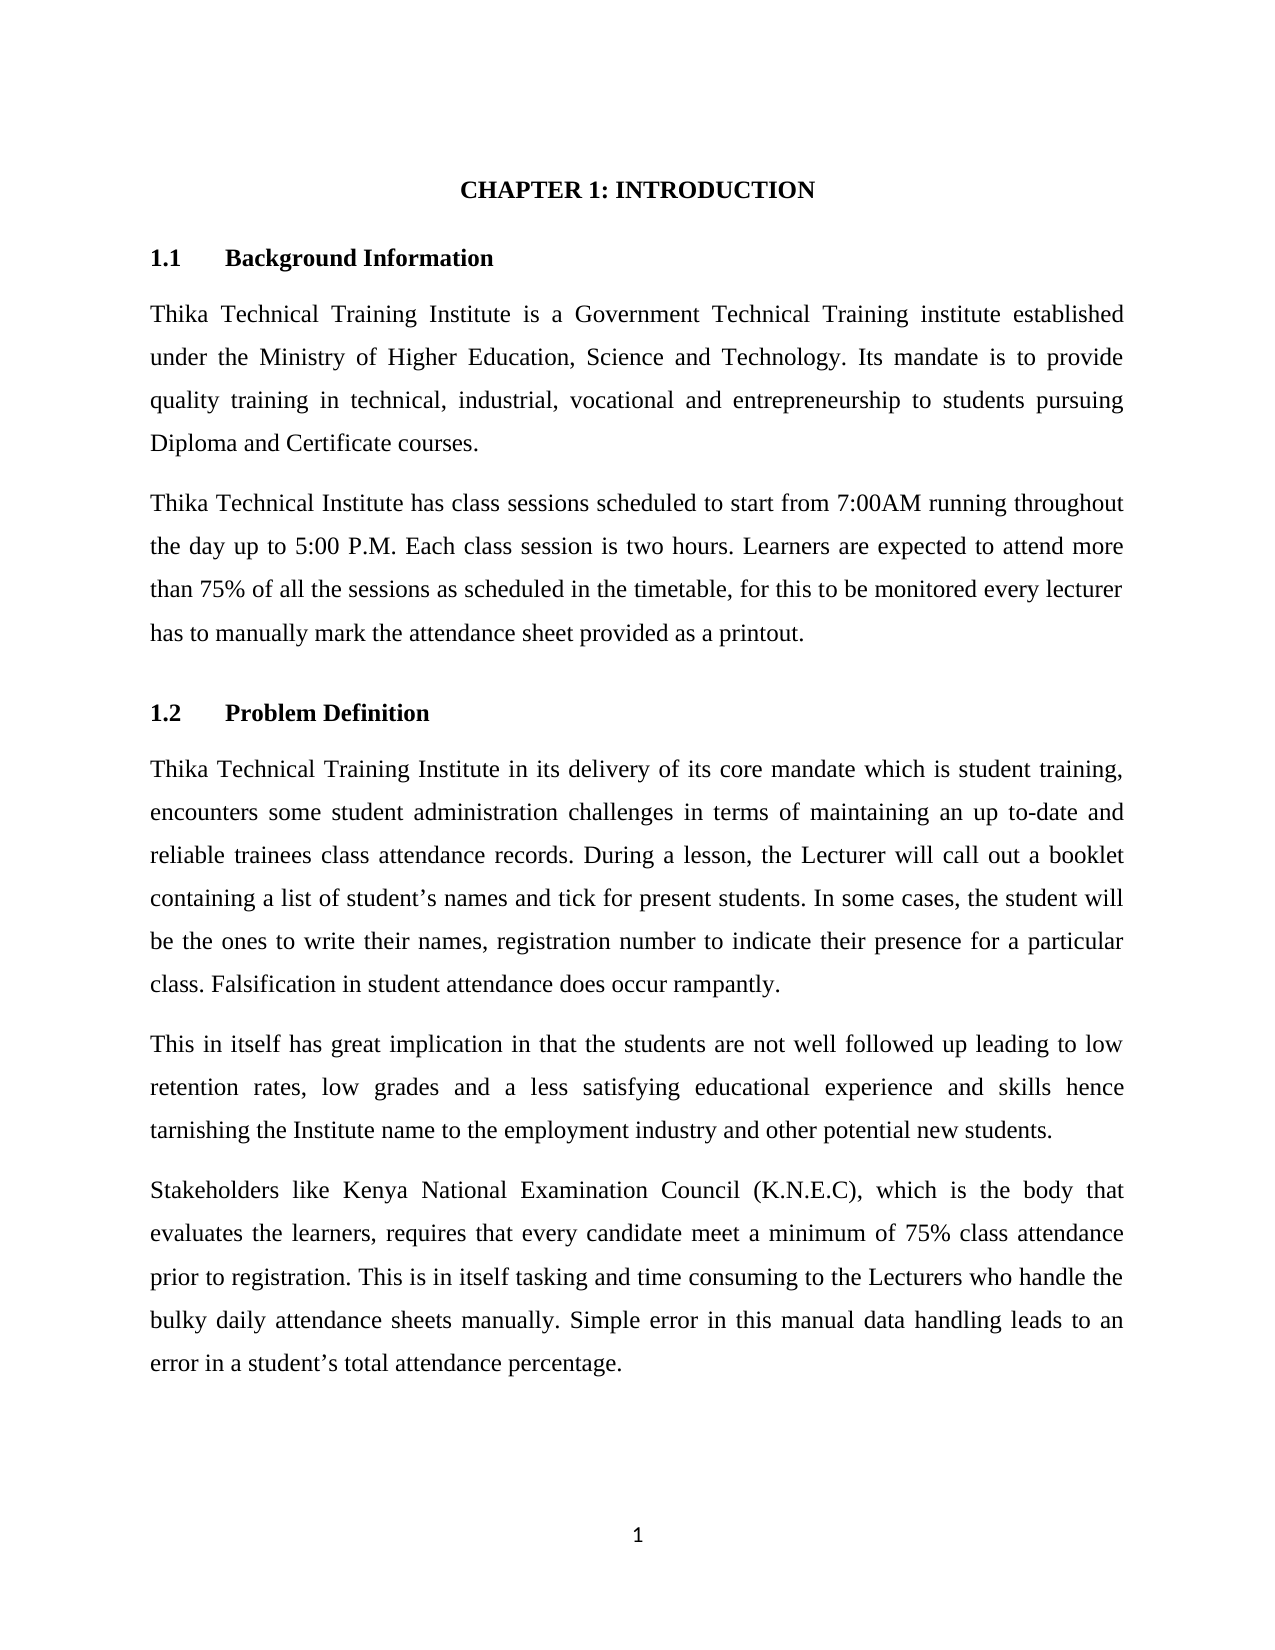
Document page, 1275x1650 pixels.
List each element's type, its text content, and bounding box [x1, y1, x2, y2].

subtitle Problem Definition [150, 698, 1125, 727]
text This in itself has great implication in that the students are not well followed up leading to low retention rates, low grades and a less satisfying educational experience and skills hence tarnishing the Institute name to the employment industry and other potential new students. [150, 1029, 1125, 1144]
text Stakeholders like Kenya National Examination Council (K.N.E.C), which is the body that evaluates the learners, requires that every candidate meet a minimum of 75% class attendance prior to registration. This is in itself tasking and time consuming to the Lecturers who handle the bulky daily attendance sheets manually. Simple error in this manual data handling leads to an error in a student’s total attendance percentage. [150, 1175, 1125, 1377]
subtitle Background Information [150, 243, 1125, 272]
subtitle CHAPTER 1: INTRODUCTION [150, 175, 1125, 204]
text Thika Technical Training Institute is a Government Technical Training institute established under the Ministry of Higher Education, Science and Technology. Its mandate is to provide quality training in technical, industrial, vocational and entrepreneurship to students pursuing Diploma and Certificate courses. [150, 299, 1125, 457]
text Thika Technical Institute has class sessions scheduled to start from 7:00AM running throughout the day up to 5:00 P.M. Each class session is two hours. Learners are expected to attend more than 75% of all the sessions as scheduled in the timetable, for this to be monitored every lecturer has to manually mark the attendance sheet provided as a printout. [150, 488, 1125, 646]
text Thika Technical Training Institute in its delivery of its core mandate which is student training, encounters some student administration challenges in terms of maintaining an up to-date and reliable trainees class attendance records. During a lesson, the Lecturer will call out a booklet containing a list of student’s names and tick for present students. In some cases, the student will be the ones to write their names, registration number to indicate their presence for a particular class. Falsification in student attendance does occur rampantly. [150, 754, 1125, 998]
